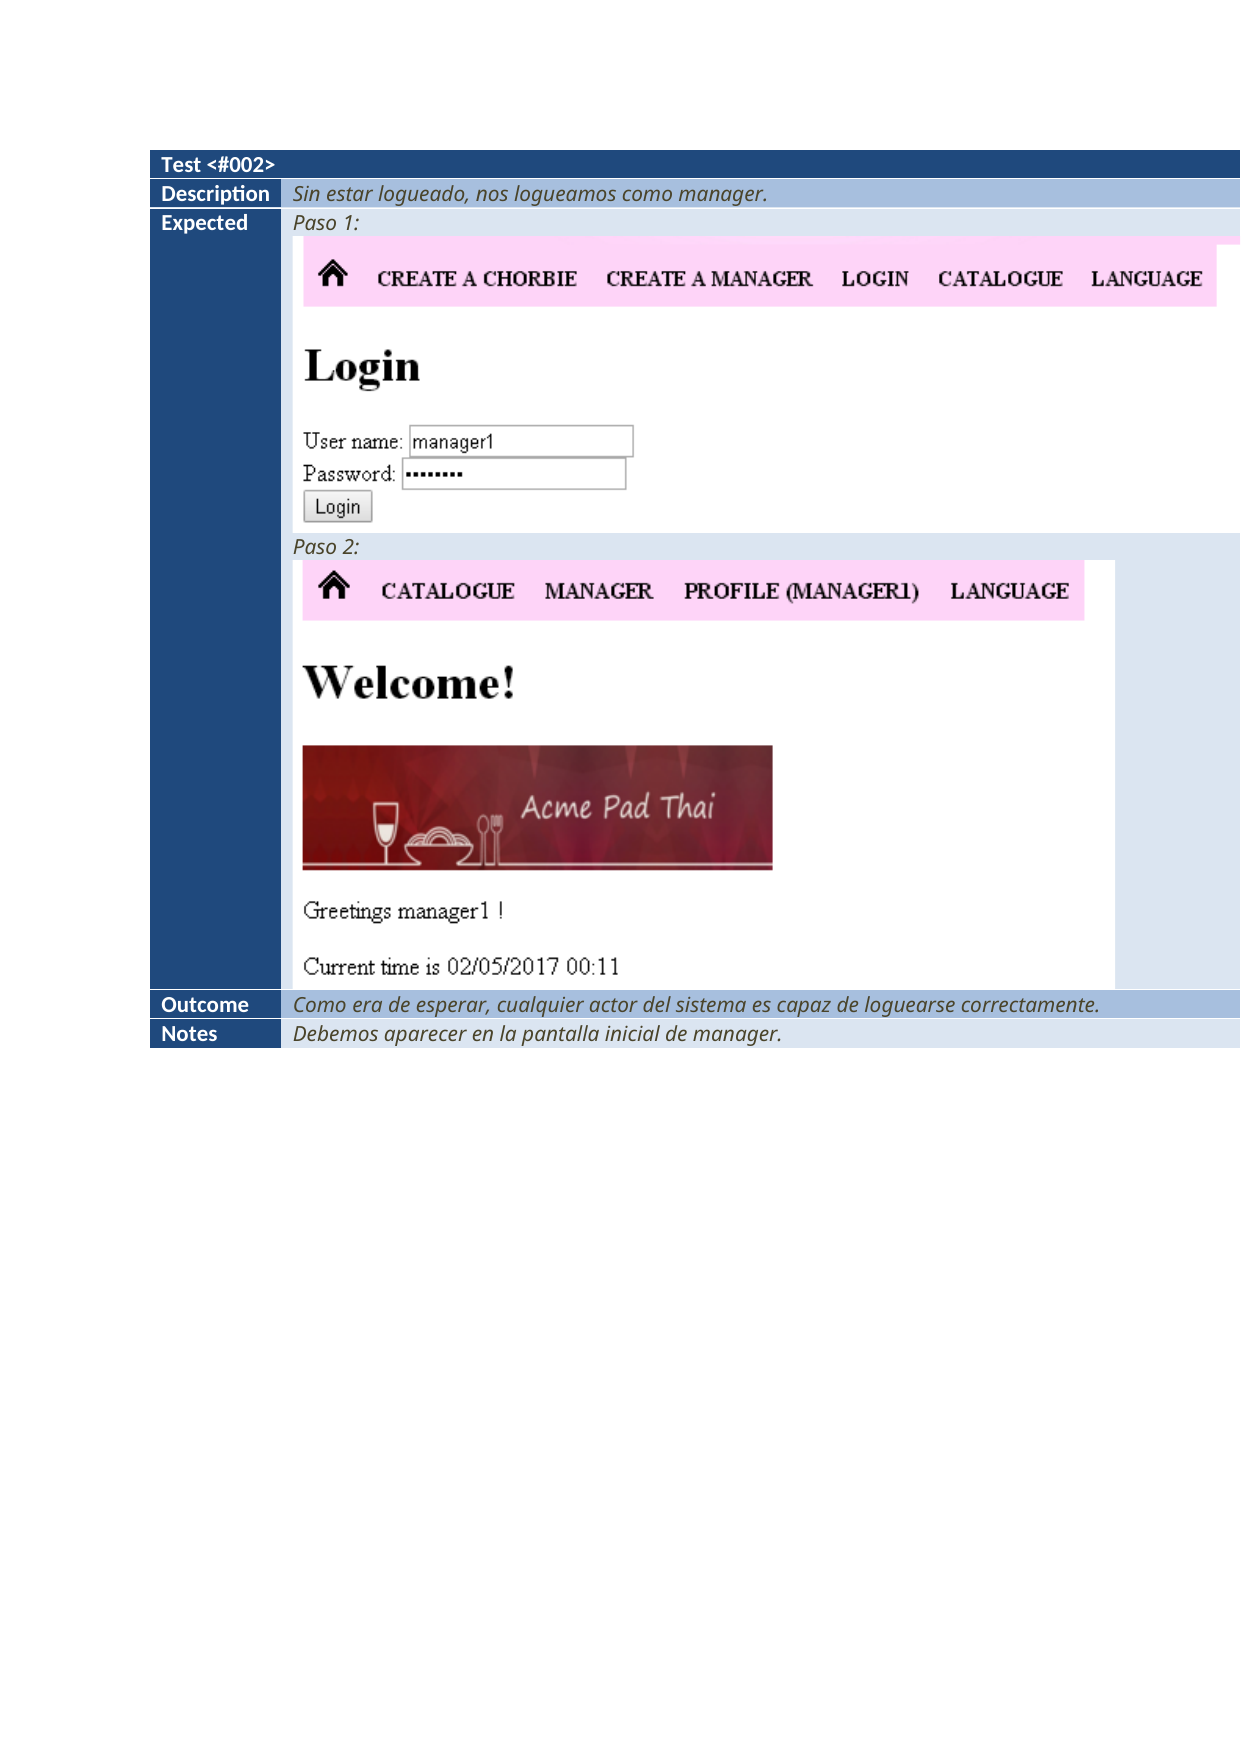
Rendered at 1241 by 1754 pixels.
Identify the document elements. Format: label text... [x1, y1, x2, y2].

picture [292, 560, 1116, 989]
table_cell Debemos aparecer en la pantalla inicial de manager. [281, 1019, 1240, 1048]
table_cell Description [150, 179, 281, 207]
table_cell Outcome [150, 990, 281, 1018]
table_cell Expected [150, 209, 281, 989]
table_header Test <#002> [150, 150, 1240, 178]
table_cell Sin estar logueado, nos logueamos como manager. [281, 179, 1240, 207]
table_cell Como era de esperar, cualquier actor del sistema es capaz de loguearse correctamente. [281, 990, 1240, 1018]
table_cell Notes [150, 1019, 281, 1048]
table_cell Paso 1: Paso 2: [281, 209, 1240, 989]
picture [292, 236, 1241, 533]
